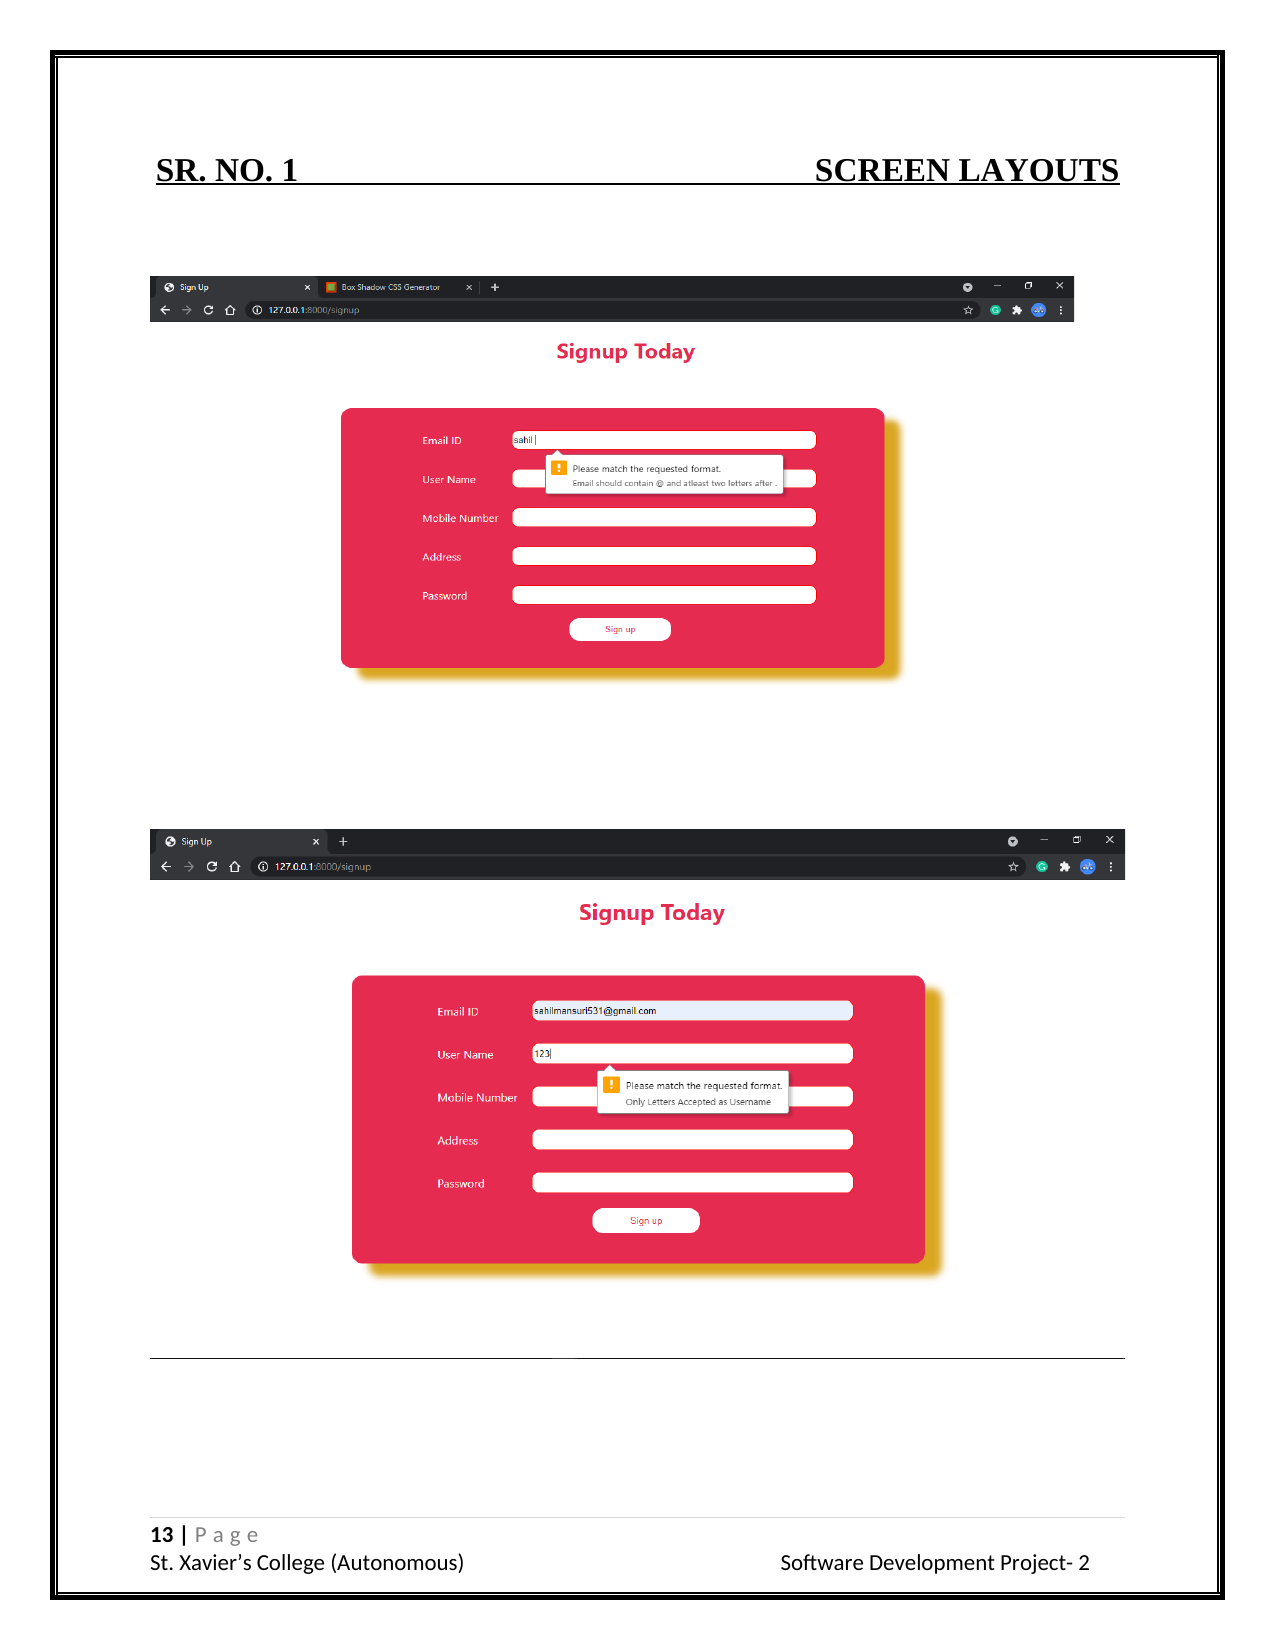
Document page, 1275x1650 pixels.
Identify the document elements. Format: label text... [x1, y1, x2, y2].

picture [150, 276, 1075, 747]
text SR. NO. 1 SCREEN LAYOUTS [150, 150, 1125, 188]
picture [150, 829, 1125, 1359]
